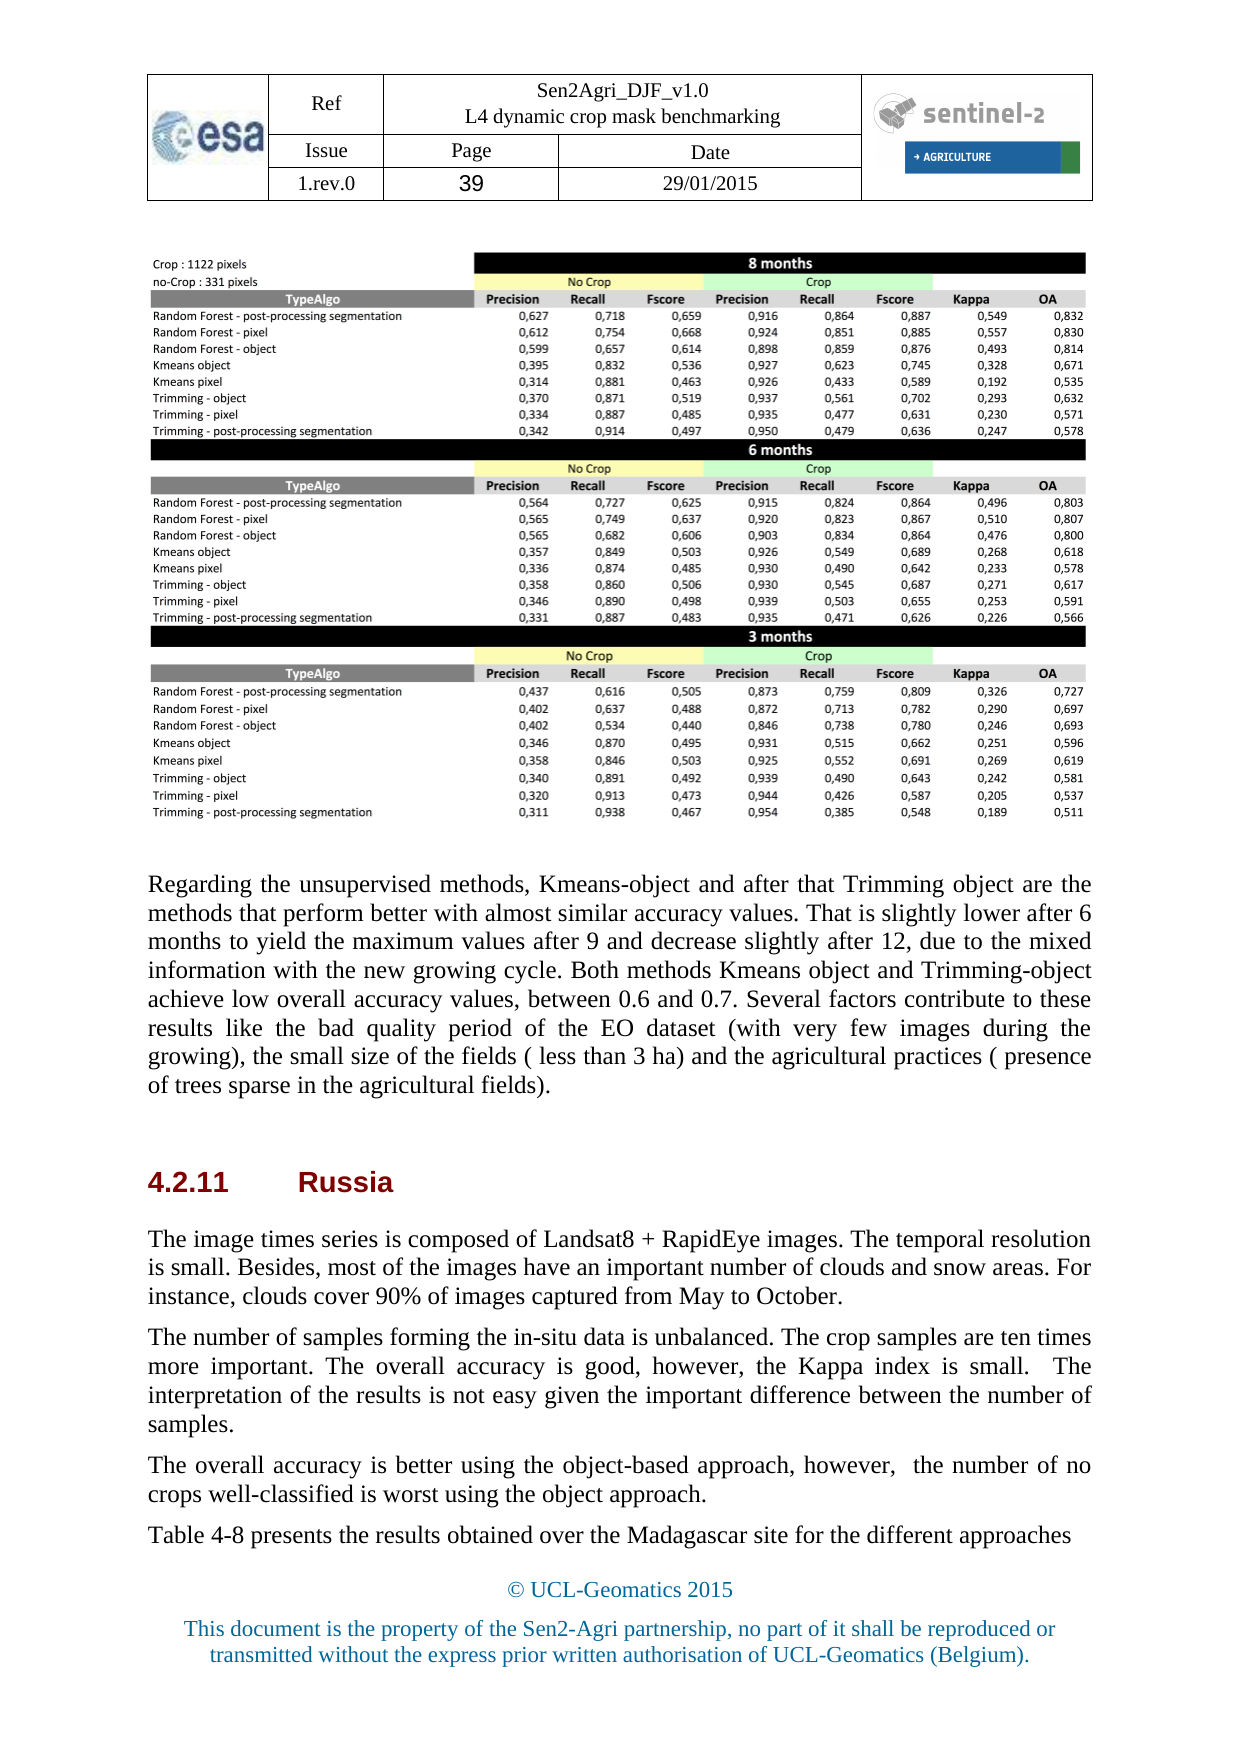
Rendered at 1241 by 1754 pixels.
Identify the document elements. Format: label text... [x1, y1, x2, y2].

text The overall accuracy is better using the object-based approach, however, the number of no crops well-classified is worst using the object approach. [148, 1450, 1093, 1507]
text The image times series is composed of Landsat8 + RapidEye images. The temporal resolution is small. Besides, most of the images have an important number of clouds and snow areas. For instance, clouds cover 90% of images captured from May to October. [148, 1224, 1093, 1310]
text Regarding the unsupervised methods, Kmeans-object and after that Trimming object are the methods that perform better with almost similar accuracy values. That is slightly lower after 6 months to yield the maximum values after 9 and decrease slightly after 12, due to the mixed information with the new growing cycle. Both methods Kmeans object and Trimming-object achieve low overall accuracy values, between 0.6 and 0.7. Several factors contribute to these results like the bad quality period of the EO dataset (with very few images during the growing), the small size of the fields ( less than 3 ha) and the agricultural practices ( presence of trees sparse in the agricultural fields). [148, 869, 1093, 1099]
picture [564, 1651, 570, 1658]
picture [508, 1582, 523, 1597]
subtitle Russia [148, 1165, 1093, 1199]
text The number of samples forming the in-situ data is unbalanced. The crop samples are ten times more important. The overall accuracy is good, however, the Kappa index is small. The interpretation of the results is not easy given the important difference between the number of samples. [148, 1322, 1093, 1437]
picture [151, 110, 265, 165]
picture [147, 243, 1093, 828]
picture [873, 93, 1080, 174]
